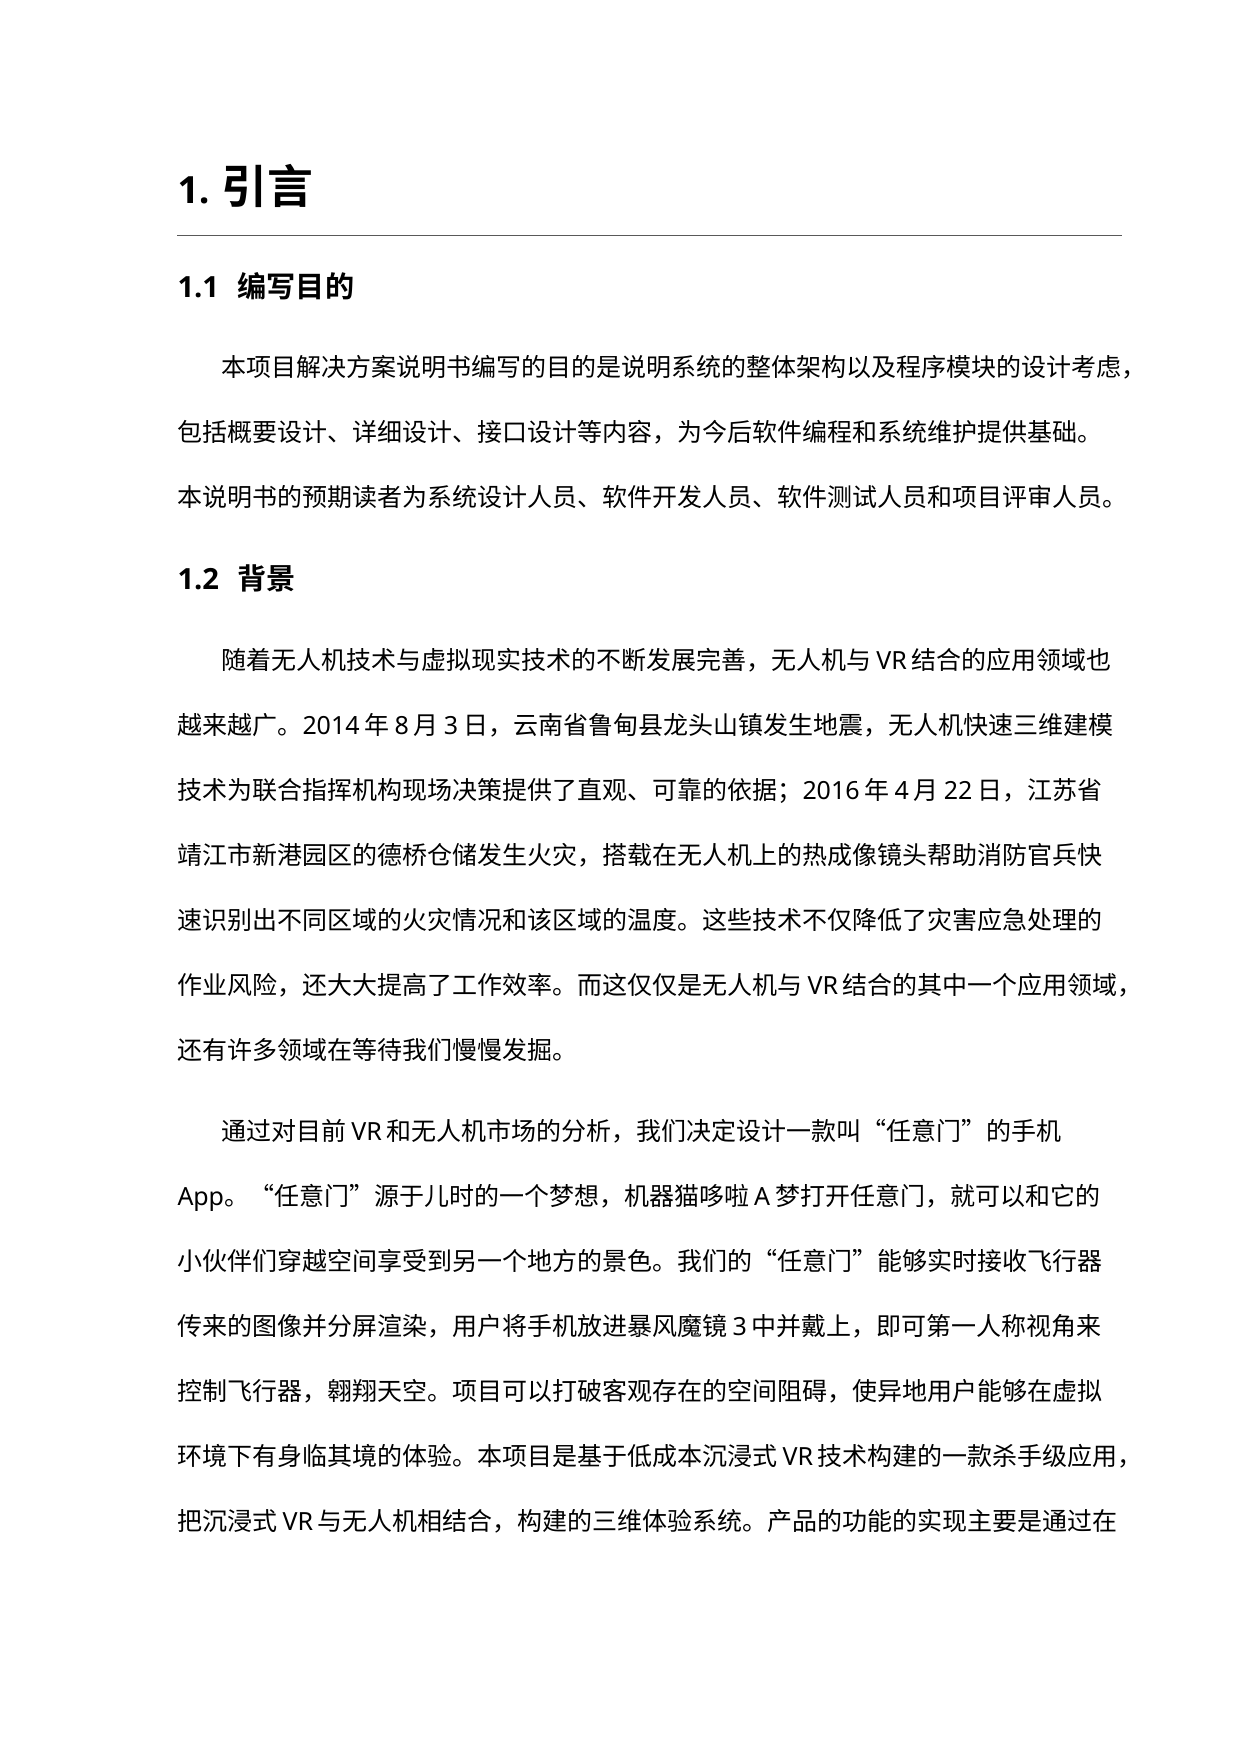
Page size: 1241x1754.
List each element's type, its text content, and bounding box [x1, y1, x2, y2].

text 随着无人机技术与虚拟现实技术的不断发展完善，无人机与VR结合的应用领域也越来越广。2014年8月3日，云南省鲁甸县龙头山镇发生地震，无人机快速三维建模技术为联合指挥机构现场决策提供了直观、可靠的依据；2016年4月22日，江苏省靖江市新港园区的德桥仓储发生火灾，搭载在无人机上的热成像镜头帮助消防官兵快速识别出不同区域的火灾情况和该区域的温度。这些技术不仅降低了灾害应急处理的作业风险，还大大提高了工作效率。而这仅仅是无人机与VR结合的其中一个应用领域，还有许多领域在等待我们慢慢发掘。 [177, 626, 1122, 1081]
subtitle 背景 [177, 545, 1122, 610]
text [177, 1097, 1122, 1552]
subtitle 引言 [177, 135, 1122, 235]
text 本项目解决方案说明书编写的目的是说明系统的整体架构以及程序模块的设计考虑，包括概要设计、详细设计、接口设计等内容，为今后软件编程和系统维护提供基础。本说明书的预期读者为系统设计人员、软件开发人员、软件测试人员和项目评审人员。 [177, 333, 1122, 528]
subtitle 编写目的 [177, 252, 1122, 317]
